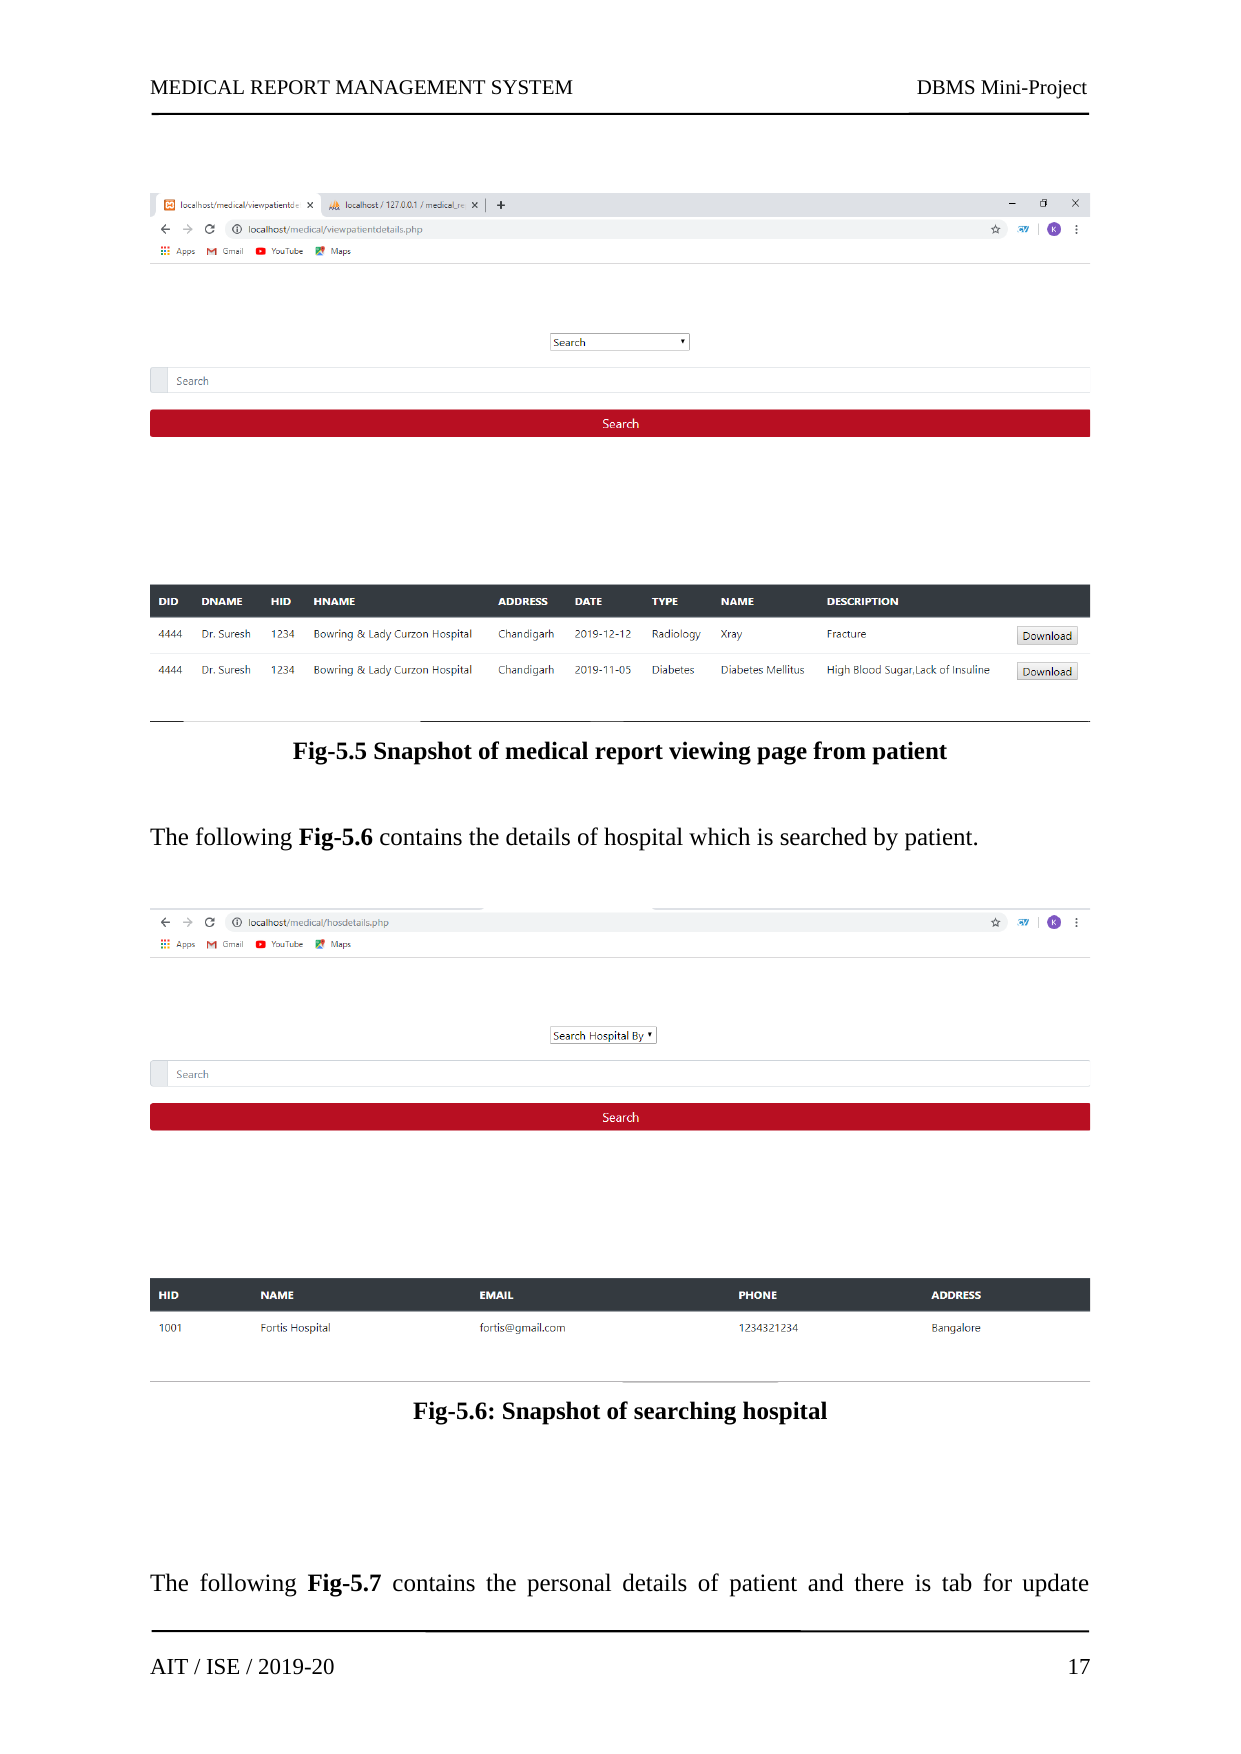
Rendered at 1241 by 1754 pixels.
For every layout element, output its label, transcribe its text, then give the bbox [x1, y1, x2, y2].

text The following Fig-5.6 contains the details of hospital which is searched by patient. [150, 822, 1090, 851]
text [150, 1568, 1090, 1597]
text Fig-5.6: Snapshot of searching hospital [150, 1396, 1090, 1425]
picture [150, 908, 1091, 1383]
picture [150, 193, 1091, 722]
text Fig-5.5 Snapshot of medical report viewing page from patient [150, 722, 1090, 765]
